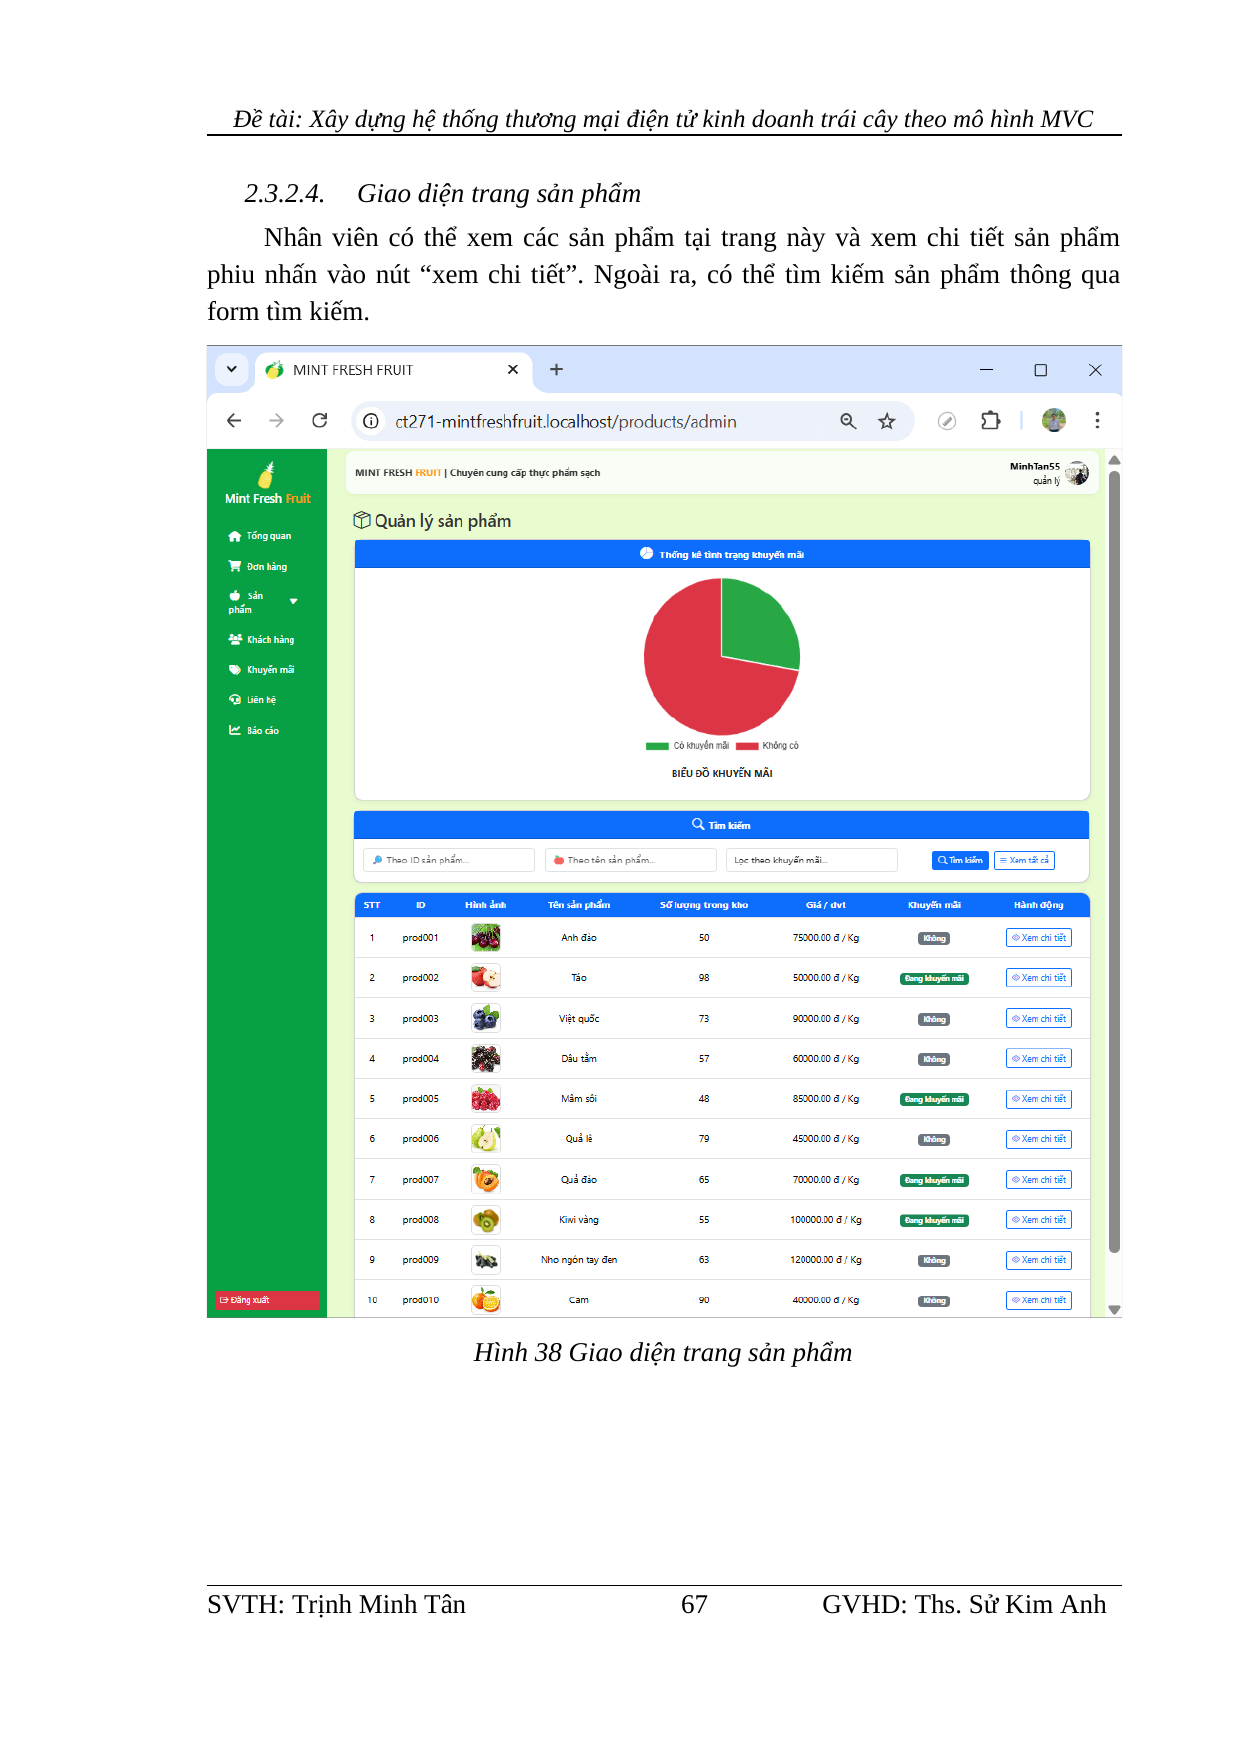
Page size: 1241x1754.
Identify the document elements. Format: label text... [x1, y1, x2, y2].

picture [206, 345, 1123, 1318]
text Nhân viên có thể xem các sản phẩm tại trang này và xem chi tiết sản phẩm phiu nhấn vào nút “xem chi tiết”. Ngoài ra, có thể tìm kiếm sản phẩm thông qua form tìm kiếm. [207, 221, 1122, 327]
text Hình 38 Giao diện trang sản phẩm [207, 1336, 1122, 1367]
subtitle Giao diện trang sản phẩm [244, 177, 1122, 208]
